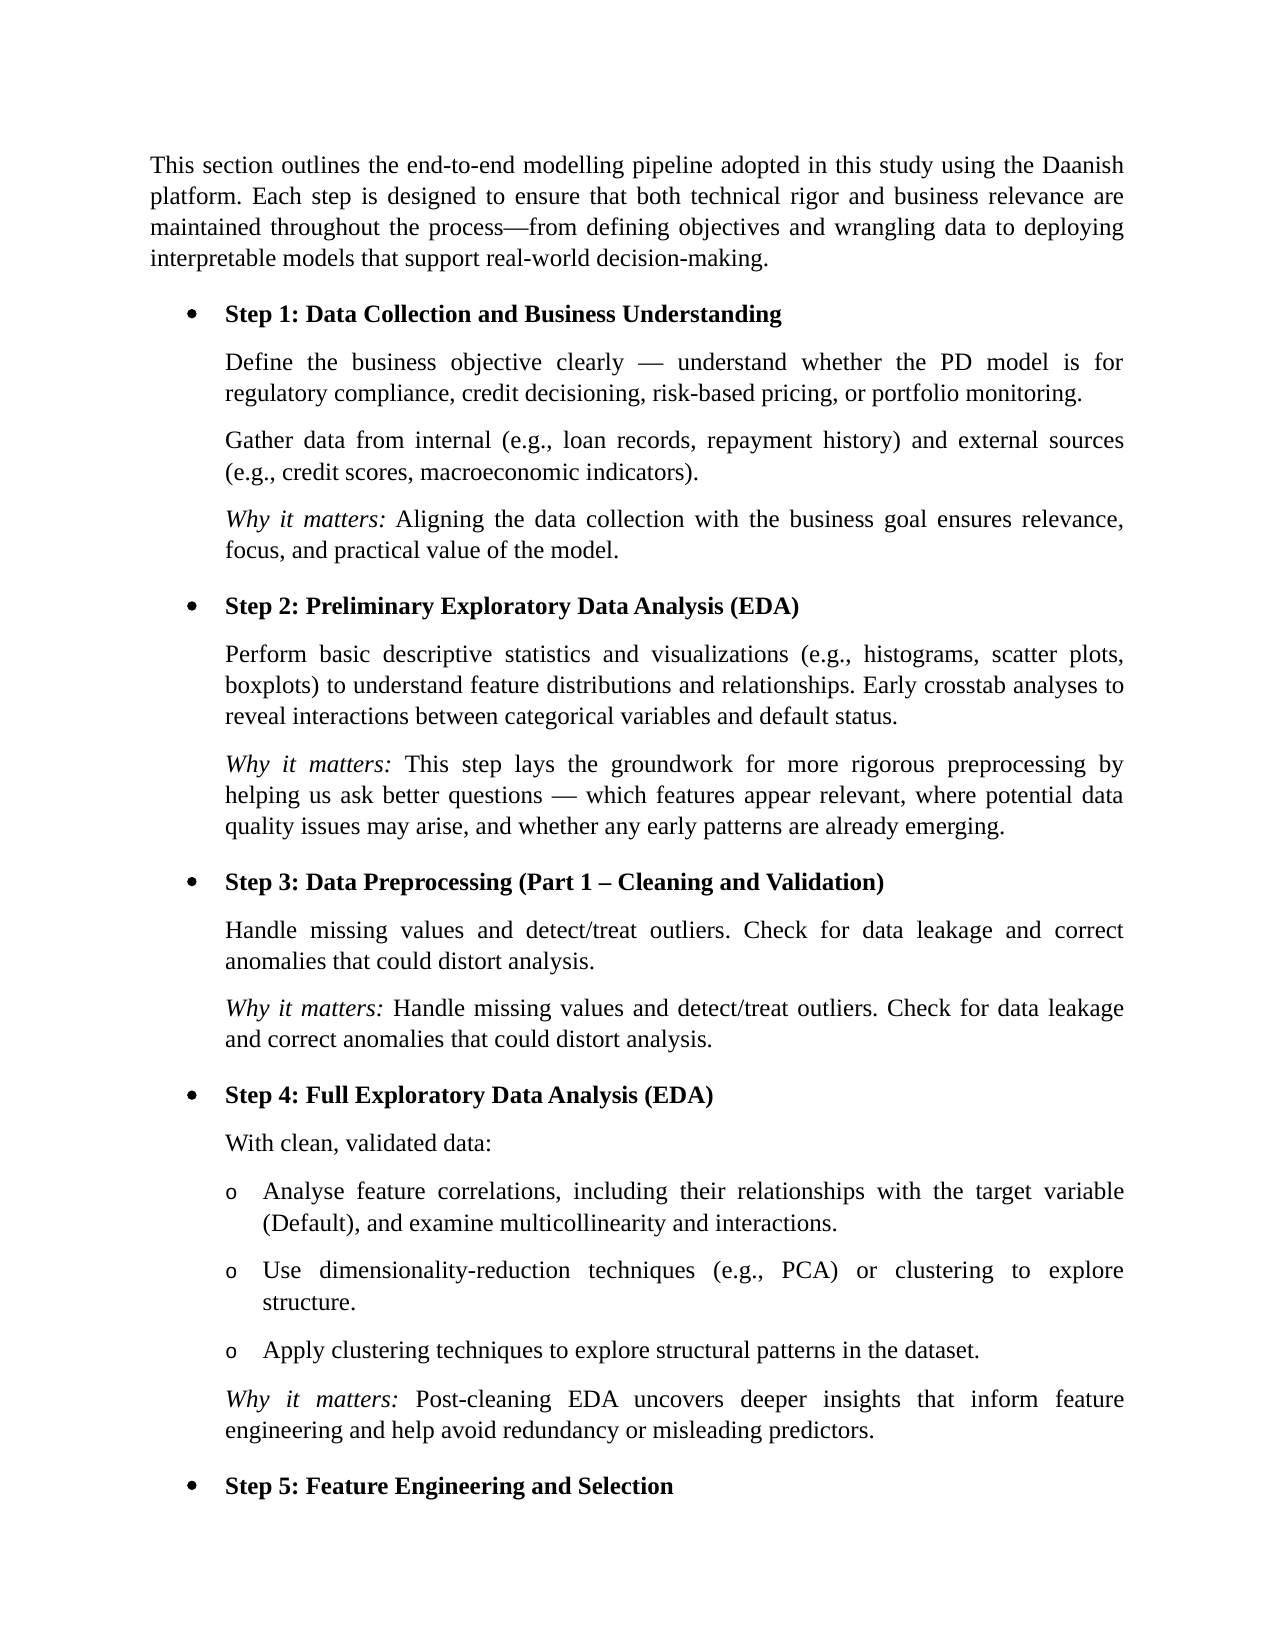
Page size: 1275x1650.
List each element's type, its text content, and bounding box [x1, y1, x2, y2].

text Why it matters: This step lays the groundwork for more rigorous preprocessing by helping us ask better questions — which features appear relevant, where potential data quality issues may arise, and whether any early patterns are already emerging. [225, 749, 1125, 840]
list Apply clustering techniques to explore structural patterns in the dataset. [225, 1335, 1125, 1365]
text This section outlines the end-to-end modelling pipeline adopted in this study using the Daanish platform. Each step is designed to ensure that both technical rigor and business relevance are maintained throughout the process—from defining objectives and wrangling data to deploying interpretable models that support real-world decision-making. [150, 150, 1125, 272]
list Analyse feature correlations, including their relationships with the target variable (Default), and examine multicollinearity and interactions. [225, 1176, 1125, 1237]
list Step 5: Feature Engineering and Selection [187, 1471, 1125, 1499]
text Why it matters: Post-cleaning EDA uncovers deeper insights that inform feature engineering and help avoid redundancy or misleading predictors. [225, 1384, 1125, 1443]
text Define the business objective clearly — understand whether the PD model is for regulatory compliance, credit decisioning, risk-based pricing, or portfolio monitoring. [225, 347, 1125, 407]
text Gather data from internal (e.g., loan records, repayment history) and external sources (e.g., credit scores, macroeconomic indicators). [225, 426, 1125, 485]
list Step 4: Full Exploratory Data Analysis (EDA) [187, 1081, 1125, 1109]
list Step 3: Data Preprocessing (Part 1 – Cleaning and Validation) [187, 867, 1125, 896]
list Use dimensionality-reduction techniques (e.g., PCA) or clustering to explore structure. [225, 1256, 1125, 1316]
text Perform basic descriptive statistics and visualizations (e.g., histograms, scatter plots, boxplots) to understand feature distributions and relationships. Early crosstab analyses to reveal interactions between categorical variables and default status. [225, 639, 1125, 730]
list Step 1: Data Collection and Business Understanding [187, 299, 1125, 328]
text Why it matters: Handle missing values and detect/treat outliers. Check for data leakage and correct anomalies that could distort analysis. [225, 993, 1125, 1053]
list Step 2: Preliminary Exploratory Data Analysis (EDA) [187, 591, 1125, 620]
text Handle missing values and detect/treat outliers. Check for data leakage and correct anomalies that could distort analysis. [225, 915, 1125, 974]
text Why it matters: Aligning the data collection with the business goal ensures relevance, focus, and practical value of the model. [225, 504, 1125, 564]
text With clean, validated data: [225, 1128, 1125, 1157]
